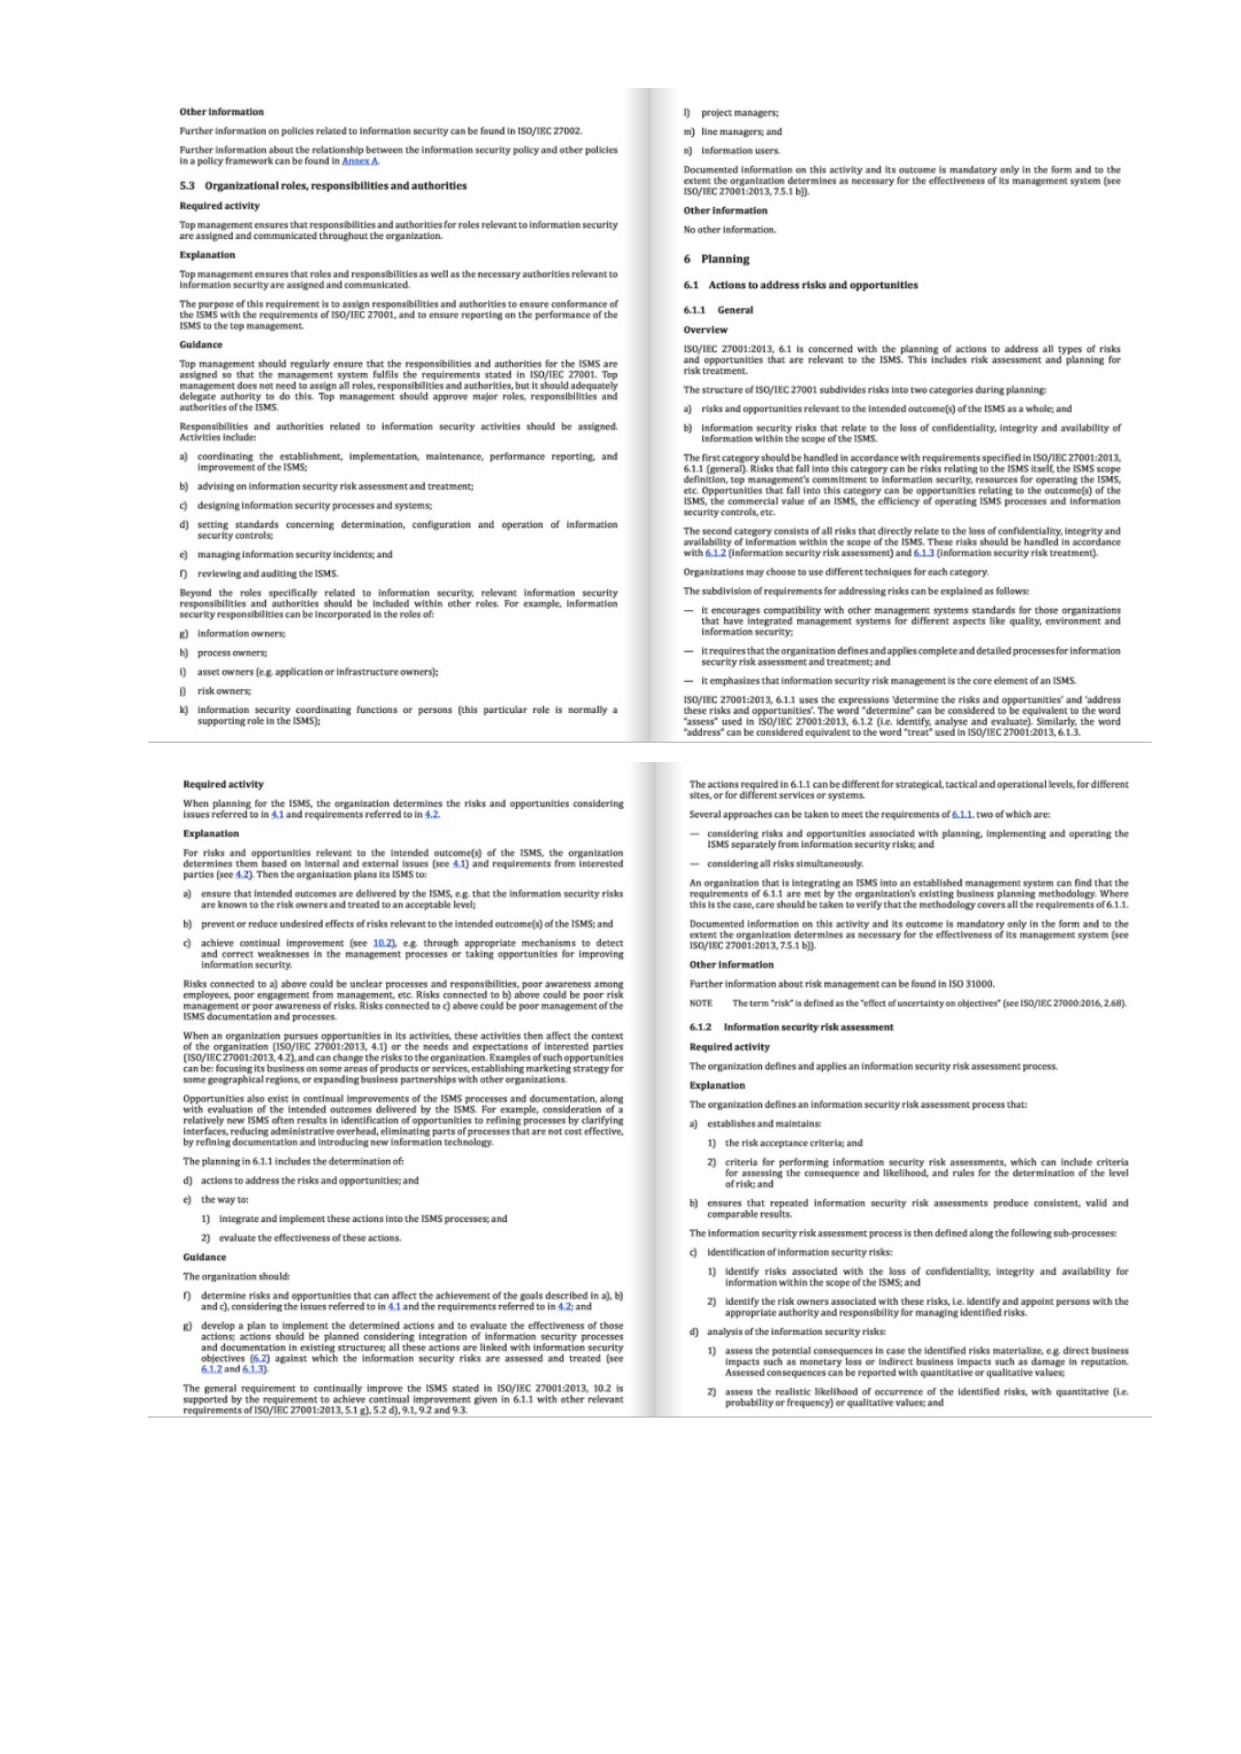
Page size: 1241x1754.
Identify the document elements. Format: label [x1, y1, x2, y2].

picture [147, 762, 1152, 1420]
picture [147, 88, 1152, 744]
